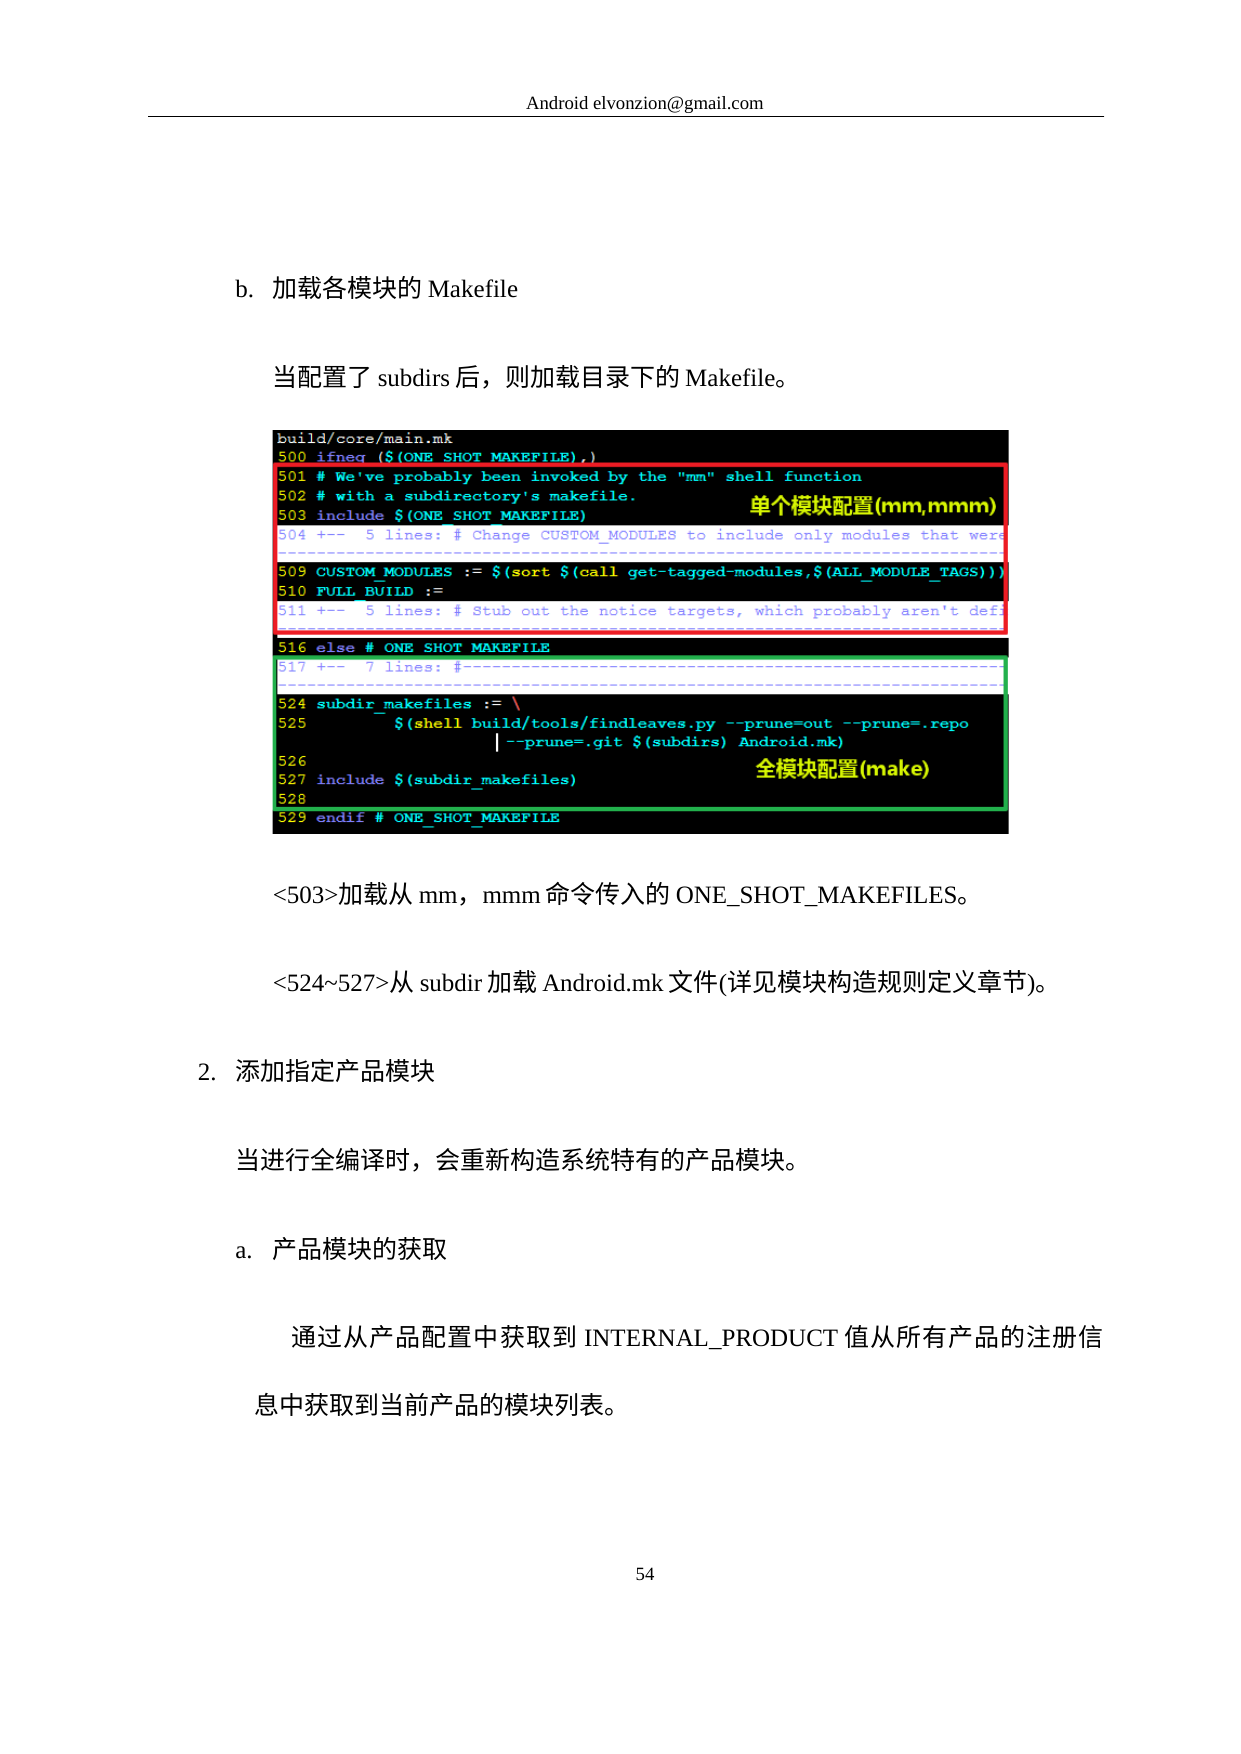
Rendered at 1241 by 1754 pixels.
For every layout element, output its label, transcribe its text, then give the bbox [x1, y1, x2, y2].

list 添加指定产品模块 [198, 1036, 1104, 1104]
list 当配置了subdirs后，则加载目录下的Makefile。 [273, 341, 1104, 409]
list <524~527>从subdir加载Android.mk文件(详见模块构造规则定义章节)。 [273, 947, 1104, 1015]
list 通过从产品配置中获取到INTERNAL_PRODUCT值从所有产品的注册信息中获取到当前产品的模块列表。 [254, 1302, 1104, 1438]
list <503>加载从mm，mmm命令传入的ONE_SHOT_MAKEFILES。 [272, 858, 1104, 926]
list 加载各模块的Makefile [235, 252, 1104, 320]
text 当进行全编译时，会重新构造系统特有的产品模块。 [185, 1124, 1104, 1192]
list 产品模块的获取 [235, 1213, 1104, 1281]
picture [272, 430, 1009, 834]
